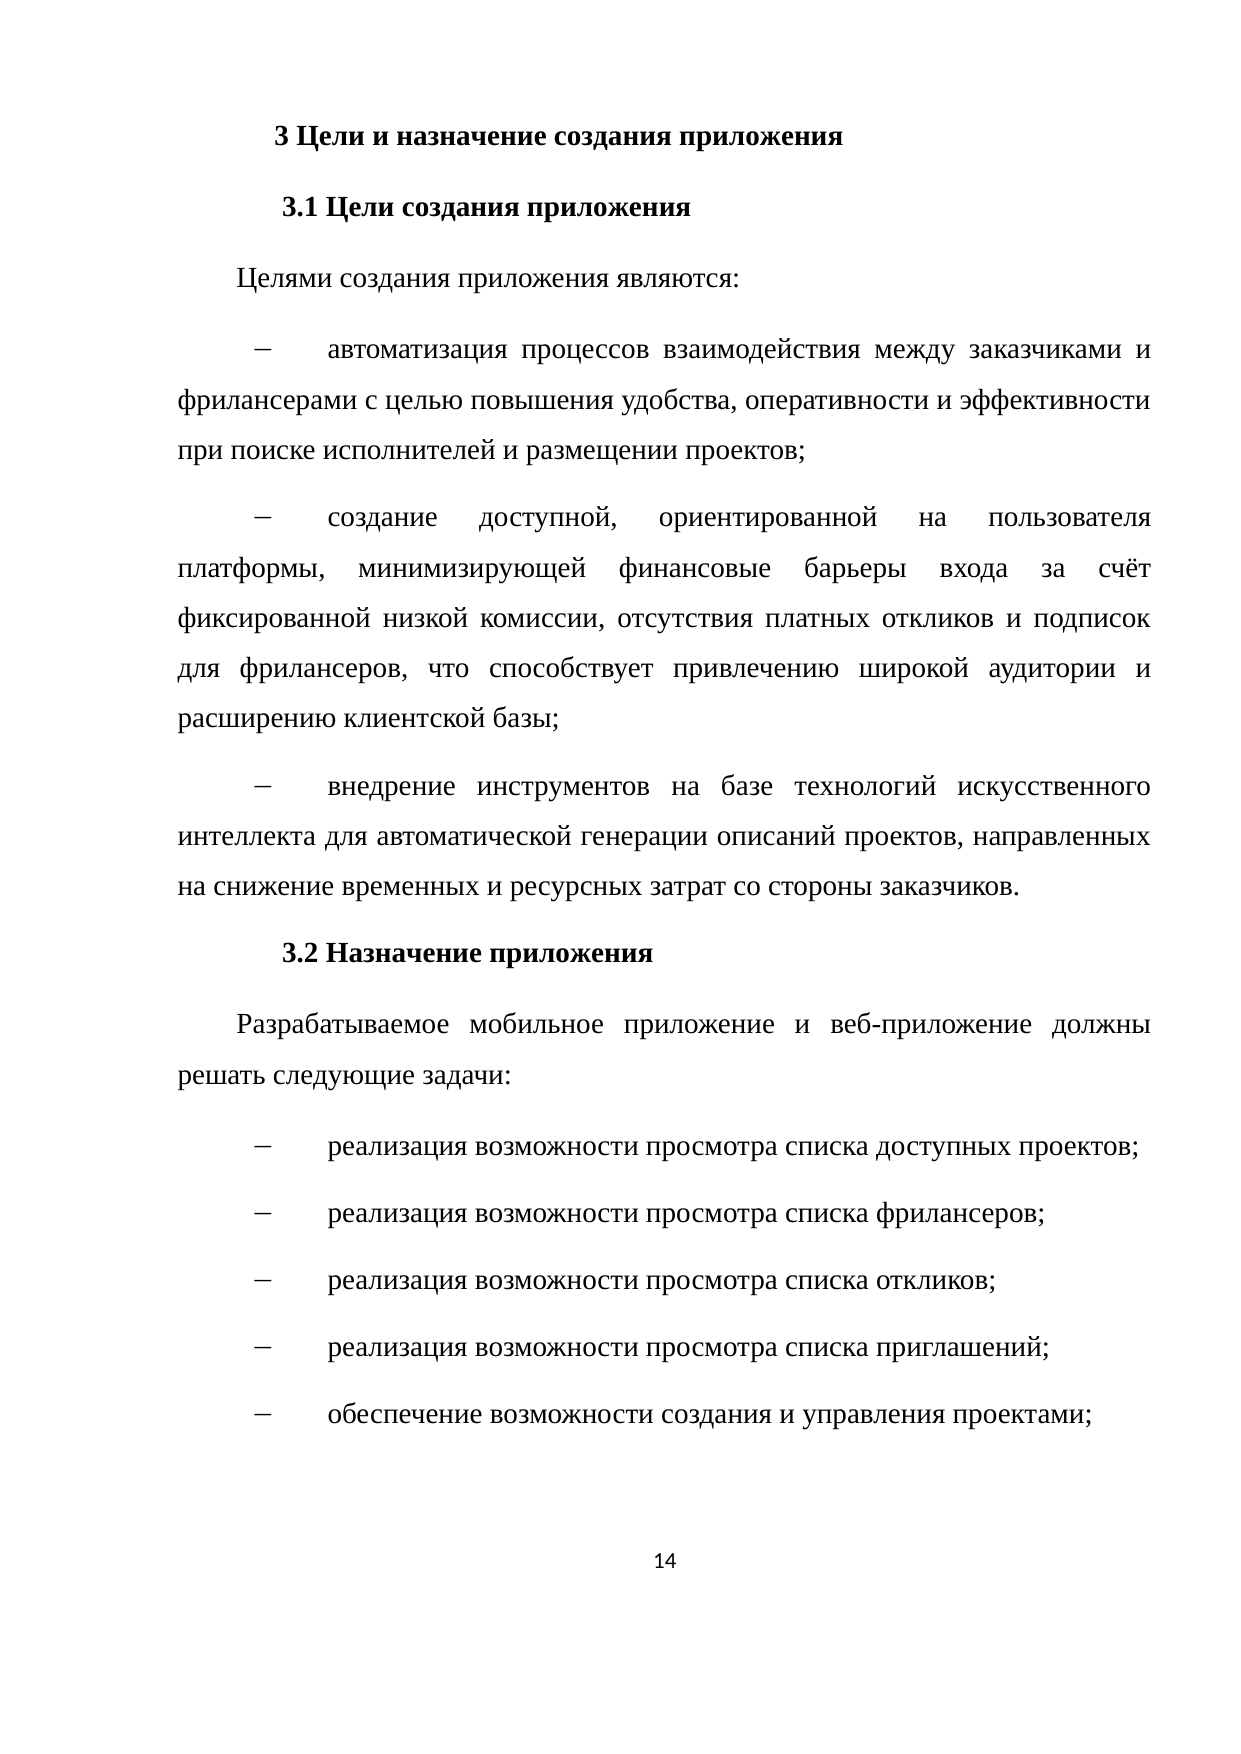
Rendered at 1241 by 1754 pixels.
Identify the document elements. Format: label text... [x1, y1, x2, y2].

text создание доступной, ориентированной на пользователя платформы, минимизирующей финансовые барьеры входа за счёт фиксированной низкой комиссии, отсутствия платных откликов и подписок для фрилансеров, что способствует привлечению широкой аудитории и расширению клиентской базы; [177, 499, 1152, 734]
text Цели создания приложения [282, 189, 1152, 223]
text Назначение приложения [282, 935, 1152, 969]
text Целями создания приложения являются: [177, 260, 1152, 294]
text автоматизация процессов взаимодействия между заказчиками и фрилансерами с целью повышения удобства, оперативности и эффективности при поиске исполнителей и размещении проектов; [177, 332, 1152, 466]
text реализация возможности просмотра списка приглашений; [177, 1329, 1152, 1363]
text реализация возможности просмотра списка доступных проектов; [177, 1128, 1152, 1162]
text реализация возможности просмотра списка откликов; [177, 1262, 1152, 1296]
text реализация возможности просмотра списка фрилансеров; [177, 1195, 1152, 1229]
text Разрабатываемое мобильное приложение и веб-приложение должны решать следующие задачи: [177, 1006, 1152, 1090]
text Цели и назначение создания приложения [274, 118, 1152, 152]
text внедрение инструментов на базе технологий искусственного интеллекта для автоматической генерации описаний проектов, направленных на снижение временных и ресурсных затрат со стороны заказчиков. [177, 768, 1152, 902]
text обеспечение возможности создания и управления проектами; [177, 1396, 1152, 1430]
